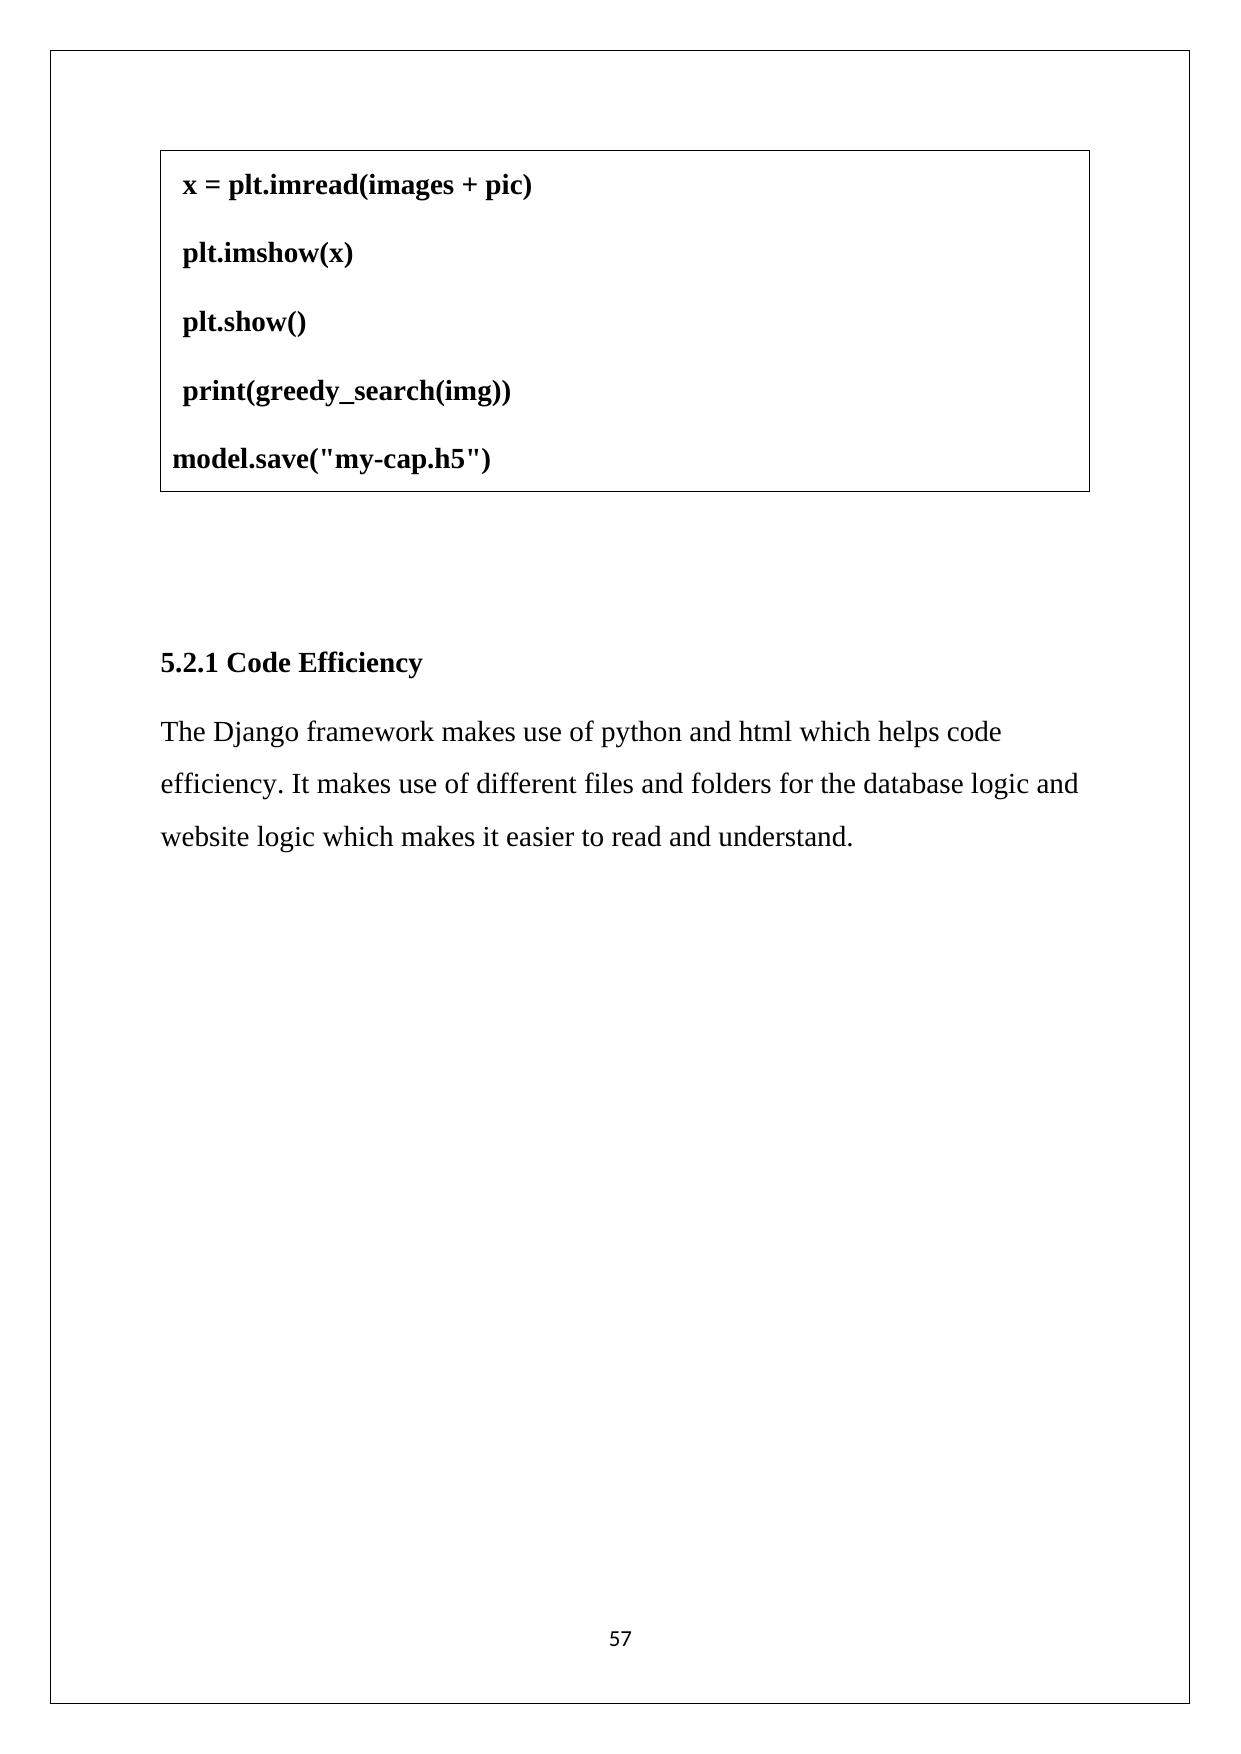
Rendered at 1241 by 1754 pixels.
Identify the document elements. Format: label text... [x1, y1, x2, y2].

text The Django framework makes use of python and html which helps code efficiency. It makes use of different files and folders for the database logic and website logic which makes it easier to read and understand. [160, 714, 1088, 852]
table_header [161, 151, 1089, 491]
text 5.2.1 Code Efficiency [160, 645, 1088, 679]
